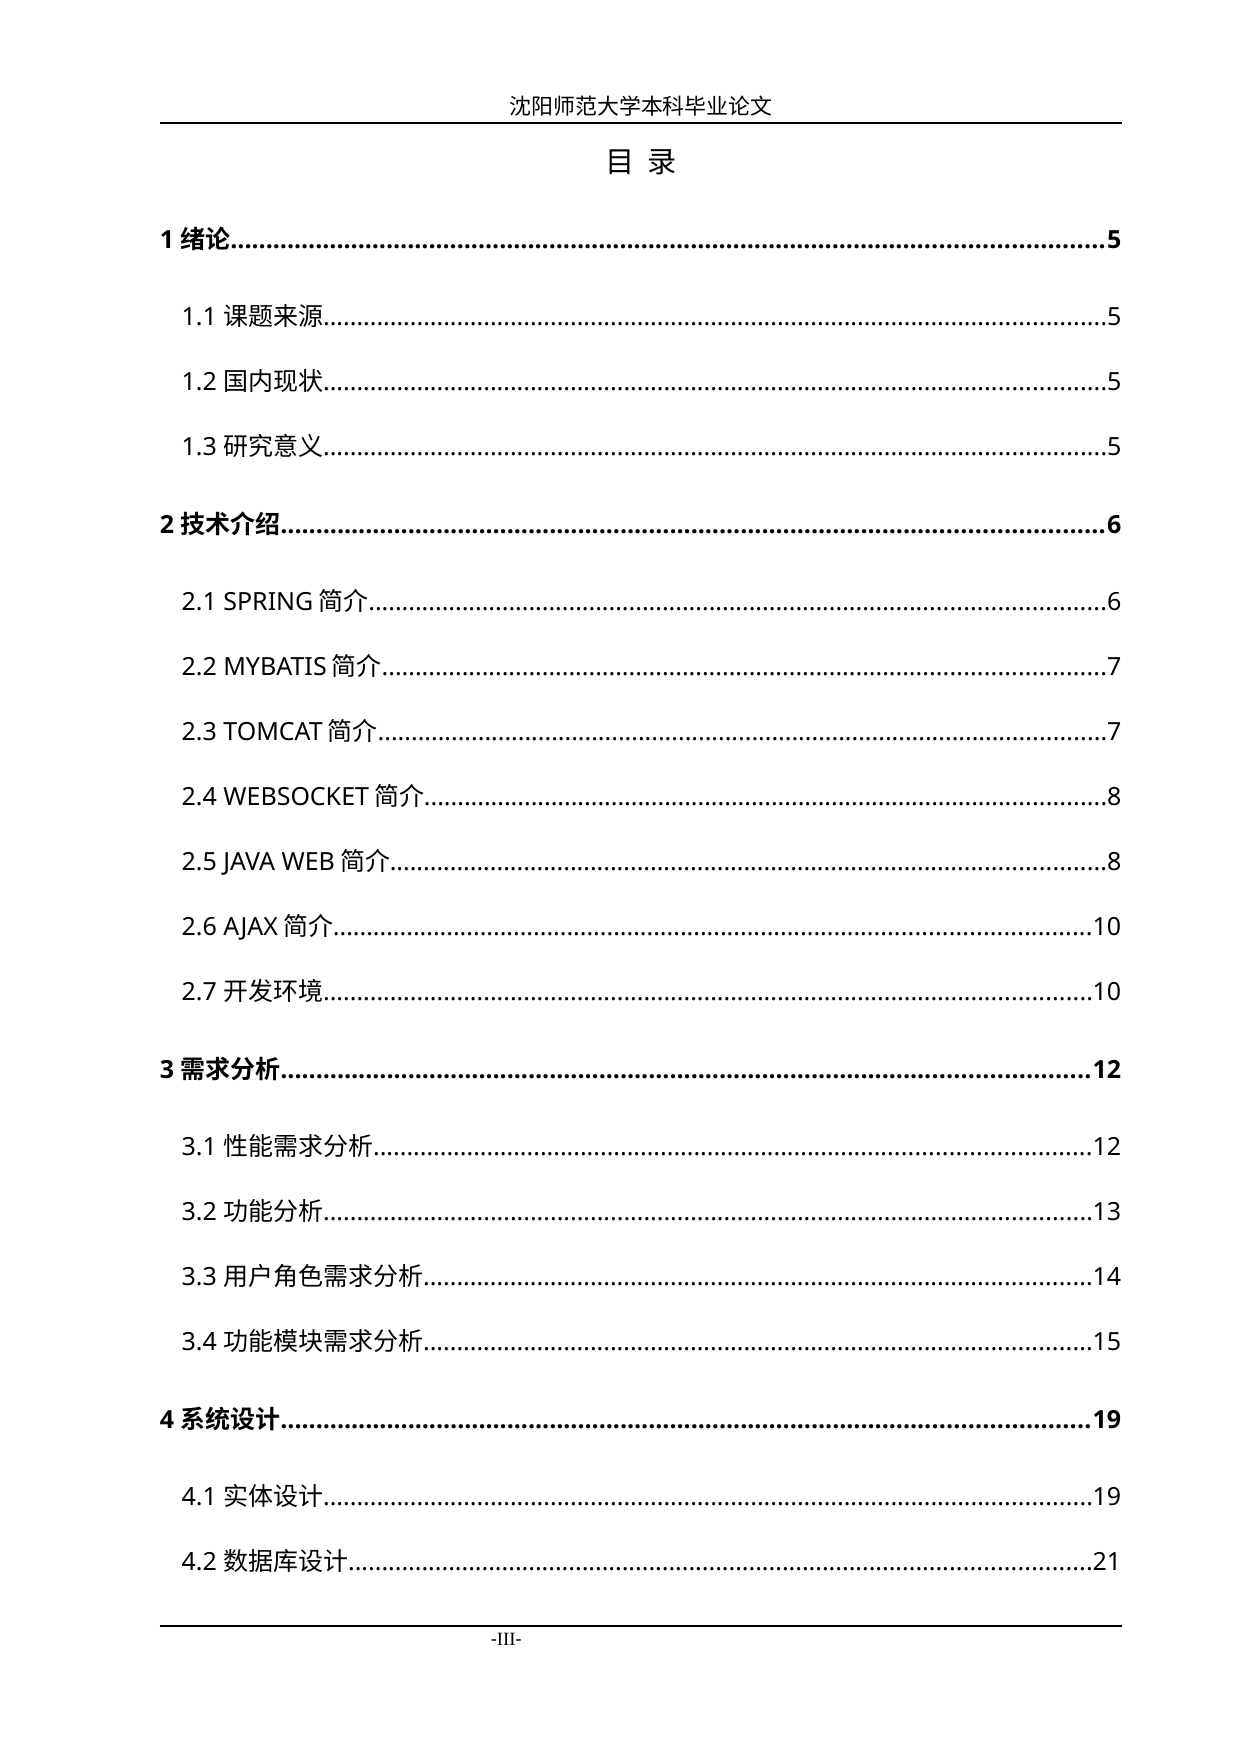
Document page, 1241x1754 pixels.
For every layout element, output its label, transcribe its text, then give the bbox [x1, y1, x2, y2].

text 3 需求分析 12 [159, 1035, 1122, 1100]
text 4.1 实体设计 19 [181, 1462, 1122, 1527]
text 3.2 功能分析 13 [181, 1177, 1122, 1242]
text 1.1 课题来源 5 [181, 282, 1122, 347]
text 3.3 用户角色需求分析 14 [181, 1242, 1122, 1307]
text 3.1 性能需求分析 12 [181, 1112, 1122, 1177]
text 2.7 开发环境 10 [181, 957, 1122, 1022]
text 1 绪论 5 [159, 205, 1122, 270]
text 2.4 WEBSOCKET简介 8 [181, 762, 1122, 827]
text 2.3 TOMCAT简介 7 [181, 697, 1122, 762]
text 2.6 AJAX简介 10 [181, 892, 1122, 957]
text 2.2 MYBATIS简介 7 [181, 632, 1122, 697]
text 3.4 功能模块需求分析 15 [181, 1307, 1122, 1372]
text 2.5 JAVA WEB简介 8 [181, 827, 1122, 892]
text 2.1 SPRING简介 6 [181, 567, 1122, 632]
text 4.2 数据库设计 21 [181, 1527, 1122, 1592]
text 1.2 国内现状 5 [181, 347, 1122, 412]
text 2 技术介绍 6 [159, 490, 1122, 555]
text 4 系统设计 19 [159, 1385, 1122, 1450]
text 目 录 [159, 127, 1122, 192]
text 1.3 研究意义 5 [181, 412, 1122, 477]
